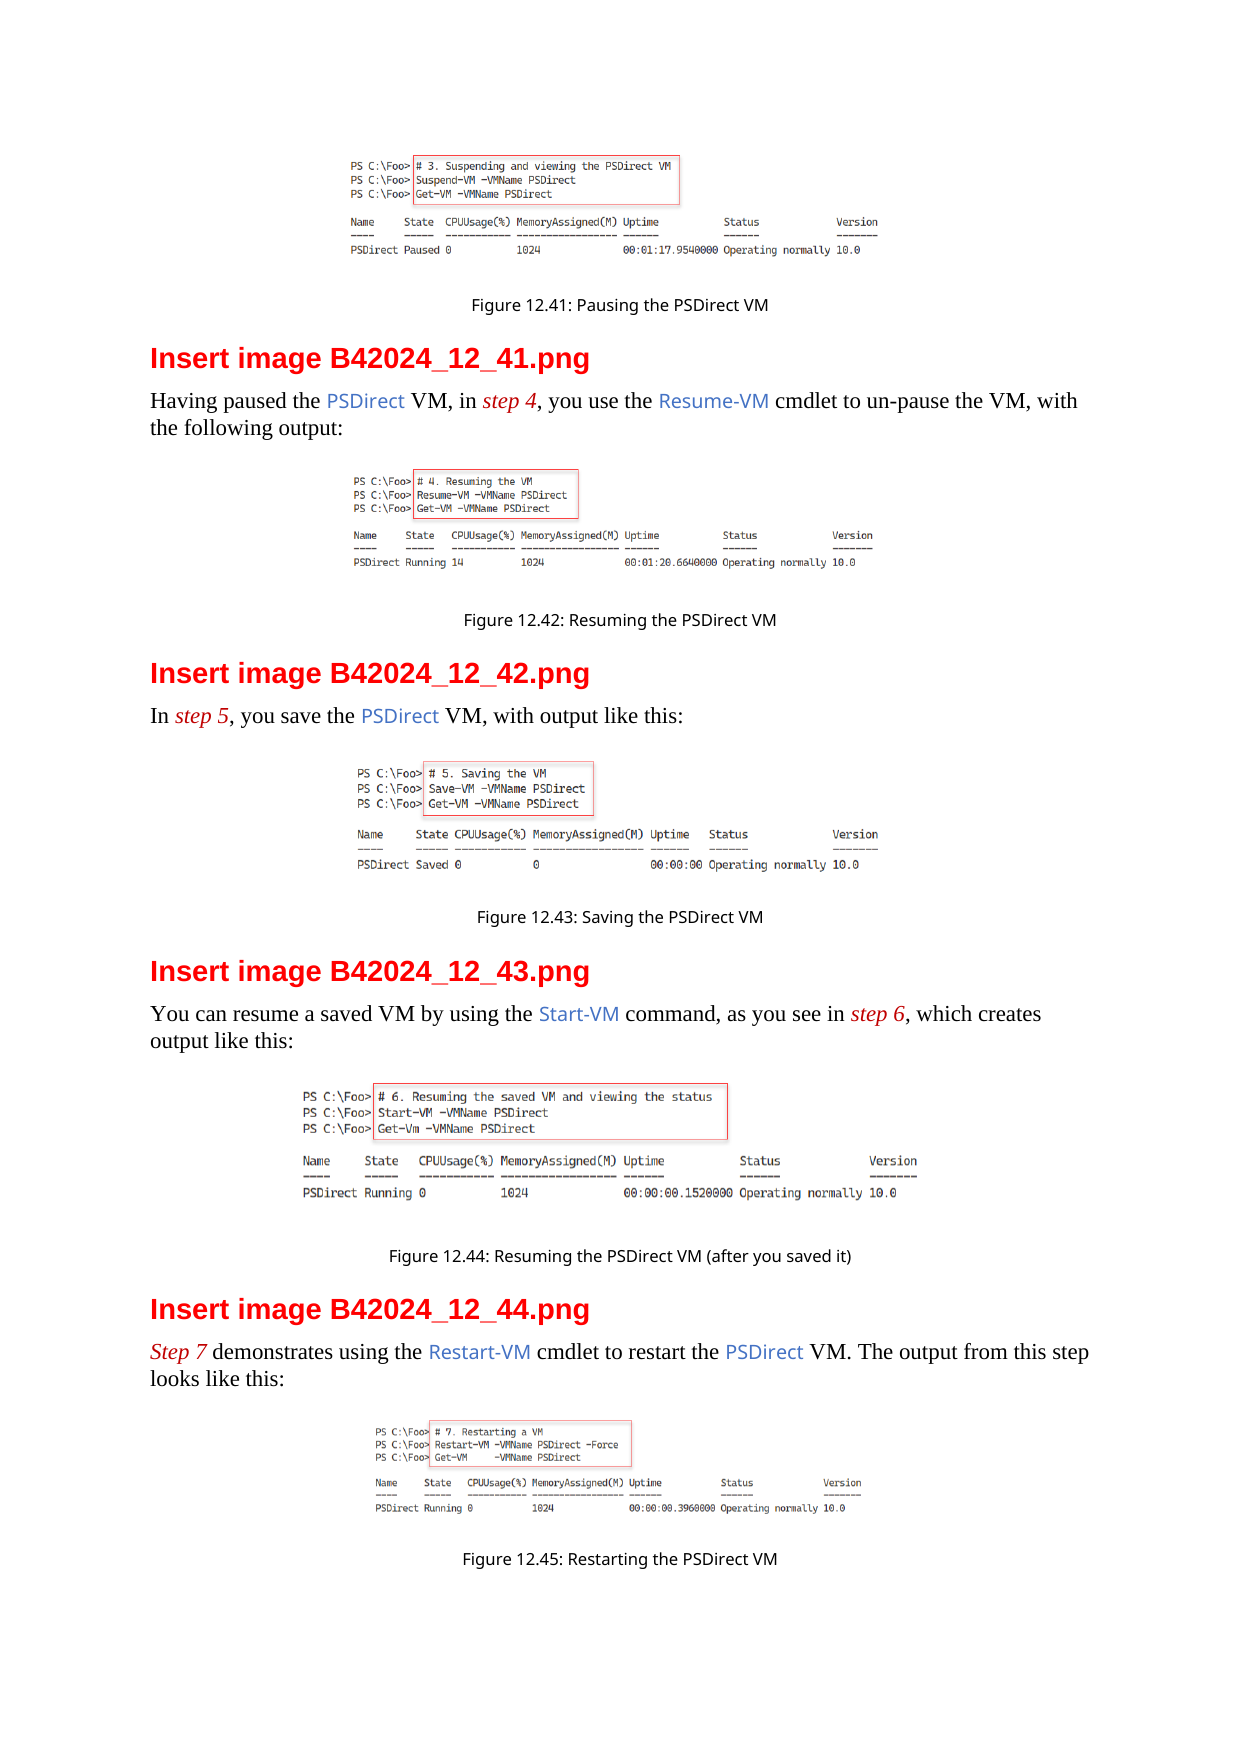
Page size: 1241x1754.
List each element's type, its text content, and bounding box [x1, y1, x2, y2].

text Figure 12.42: Resuming the PSDirect VM [150, 608, 1090, 631]
text In step 5, you save the PSDirect VM, with output like this: [150, 702, 1090, 729]
text Insert image B42024_12_42.png [150, 656, 1090, 690]
text Insert image B42024_12_41.png [150, 341, 1090, 374]
picture [365, 1416, 875, 1523]
text Insert image B42024_12_44.png [150, 1292, 1090, 1325]
text Figure 12.41: Pausing the PSDirect VM [150, 293, 1090, 316]
picture [345, 754, 895, 881]
text Step 7 demonstrates using the Restart-VM cmdlet to restart the PSDirect VM. The output from this step looks like this: [150, 1338, 1090, 1391]
picture [341, 150, 899, 269]
text Figure 12.43: Saving the PSDirect VM [150, 906, 1090, 929]
picture [291, 1078, 949, 1220]
text Insert image B42024_12_43.png [150, 954, 1090, 987]
text Figure 12.45: Restarting the PSDirect VM [150, 1547, 1090, 1570]
picture [341, 465, 899, 584]
text Having paused the PSDirect VM, in step 4, you use the Resume-VM cmdlet to un-pause the VM, with the following output: [150, 387, 1090, 440]
text You can resume a saved VM by using the Start-VM command, as you see in step 6, which creates output like this: [150, 1000, 1090, 1053]
text Figure 12.44: Resuming the PSDirect VM (after you saved it) [150, 1244, 1090, 1267]
